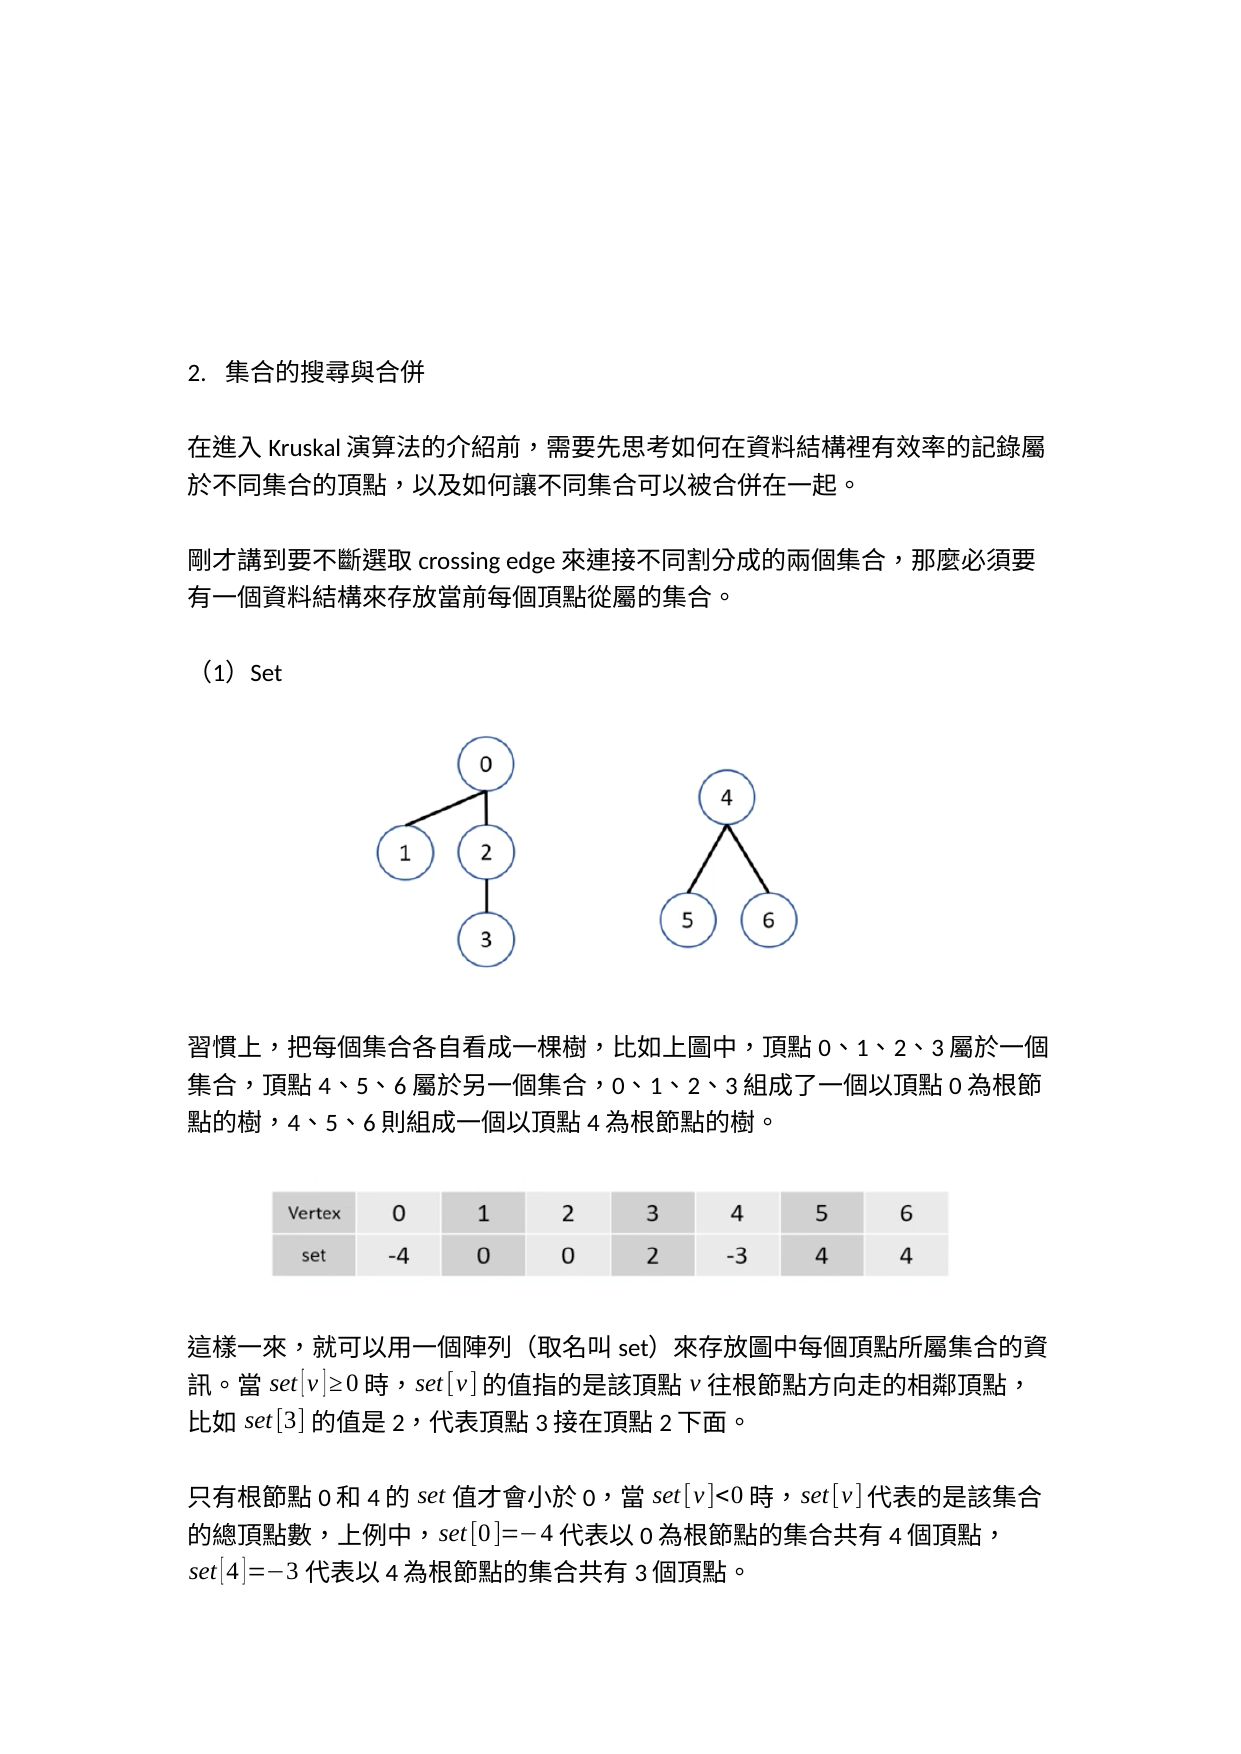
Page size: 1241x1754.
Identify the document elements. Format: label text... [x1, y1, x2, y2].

text 剛才講到要不斷選取 crossing edge 來連接不同割分成的兩個集合，那麼必須要有一個資料結構來存放當前每個頂點從屬的集合。 [187, 539, 1053, 614]
list 集合的搜尋與合併 [187, 352, 1053, 389]
picture [266, 1179, 957, 1283]
text 在進入 Kruskal 演算法的介紹前，需要先思考如何在資料結構裡有效率的記錄屬於不同集合的頂點，以及如何讓不同集合可以被合併在一起。 [187, 427, 1053, 502]
picture [354, 727, 820, 977]
text 這樣一來，就可以用一個陣列（取名叫 set）來存放圖中每個頂點所屬集合的資訊。當 時， 的值指的是該頂點 往根節點方向走的相鄰頂點，比如 的值是 2，代表頂點 3 接在頂點 2 下面。 [187, 1327, 1053, 1439]
text （1）Set [187, 652, 1053, 689]
text 習慣上，把每個集合各自看成一棵樹，比如上圖中，頂點 0、1、2、3 屬於一個集合，頂點 4、5、6 屬於另一個集合，0、1、2、3 組成了一個以頂點 0 為根節點的樹，4、5、6 則組成一個以頂點 4 為根節點的樹。 [187, 1027, 1053, 1139]
text 只有根節點 0 和 4 的 值才會小於 0，當 時， 代表的是該集合的總頂點數，上例中， 代表以 0 為根節點的集合共有 4 個頂點， 代表以 4 為根節點的集合共有 3 個頂點。 [187, 1477, 1053, 1589]
